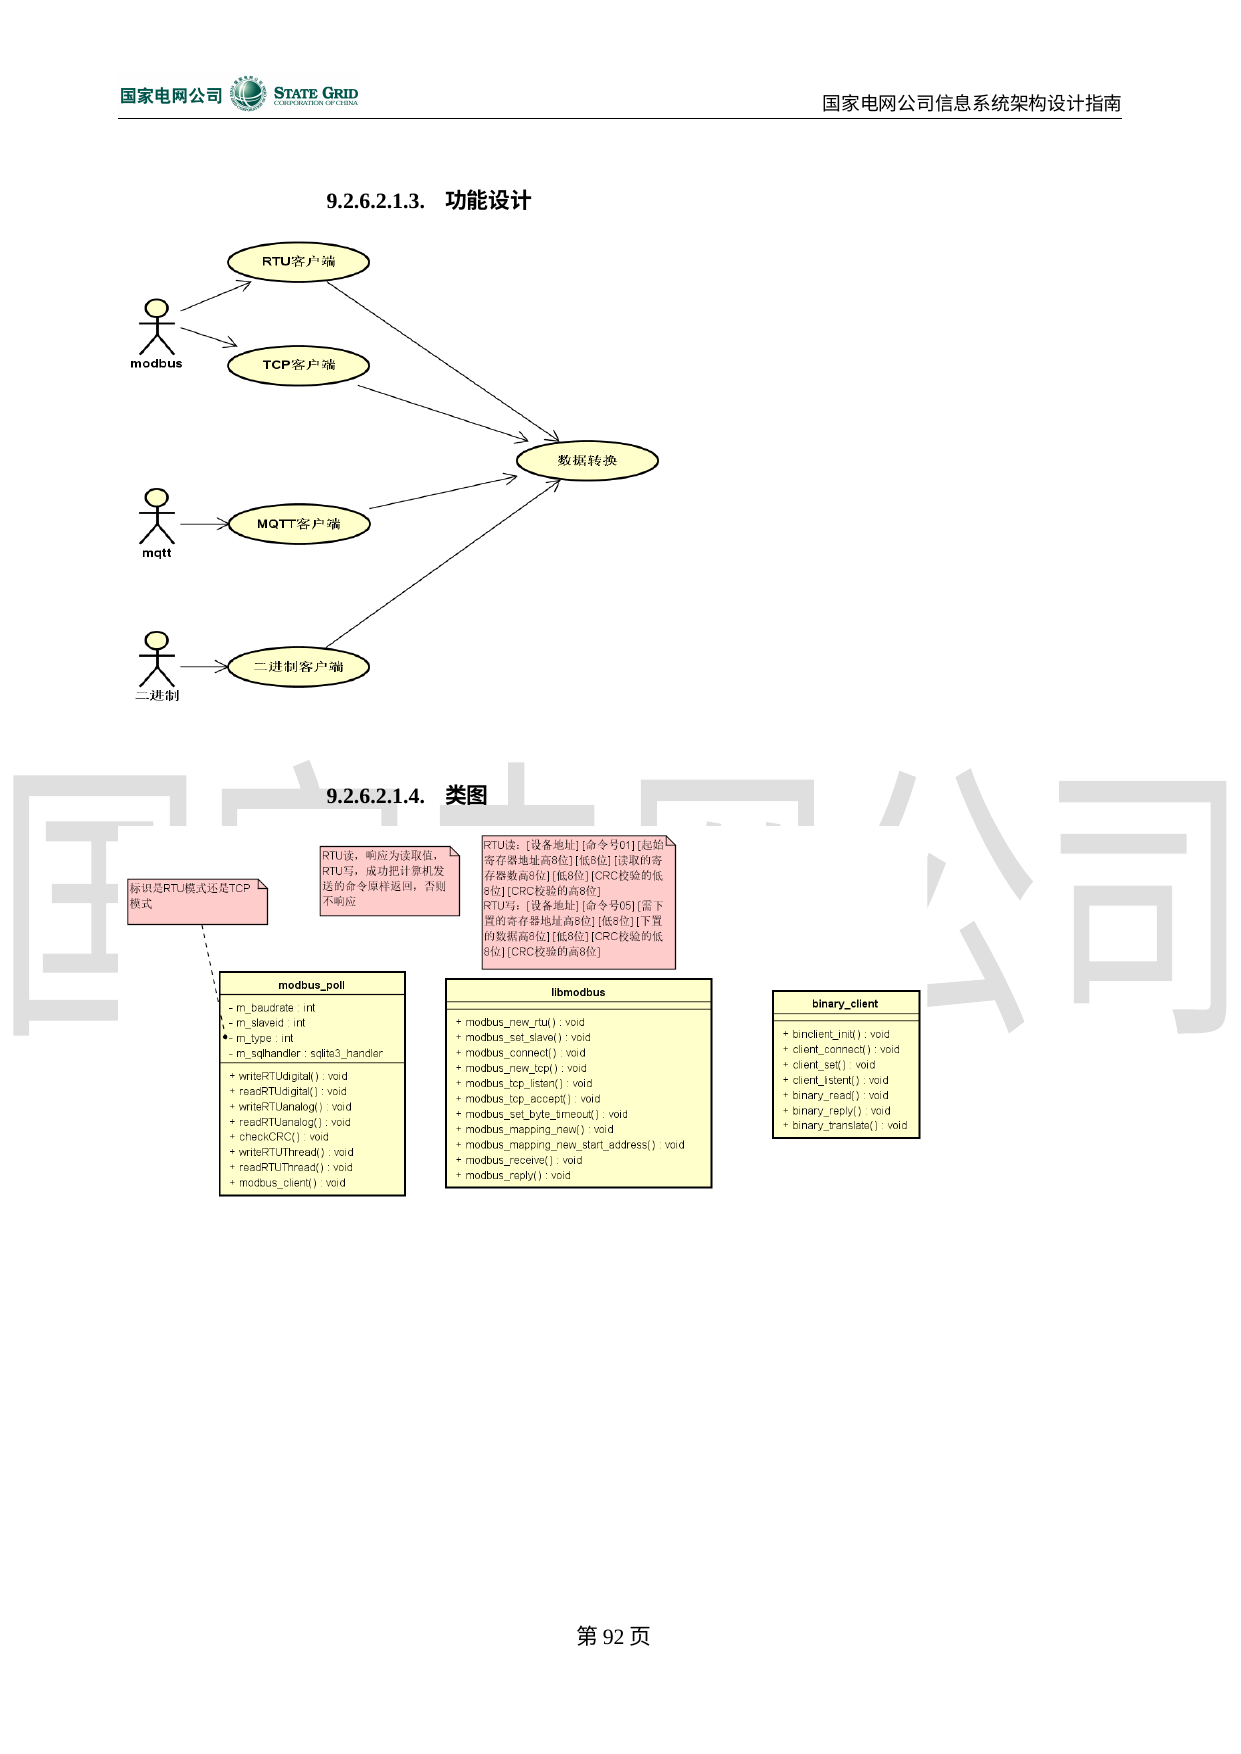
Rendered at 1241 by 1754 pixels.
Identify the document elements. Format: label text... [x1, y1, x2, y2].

picture [118, 232, 669, 731]
picture [116, 72, 362, 115]
subtitle 类图 [326, 777, 1122, 810]
subtitle 功能设计 [326, 183, 1122, 216]
picture [118, 826, 928, 1204]
